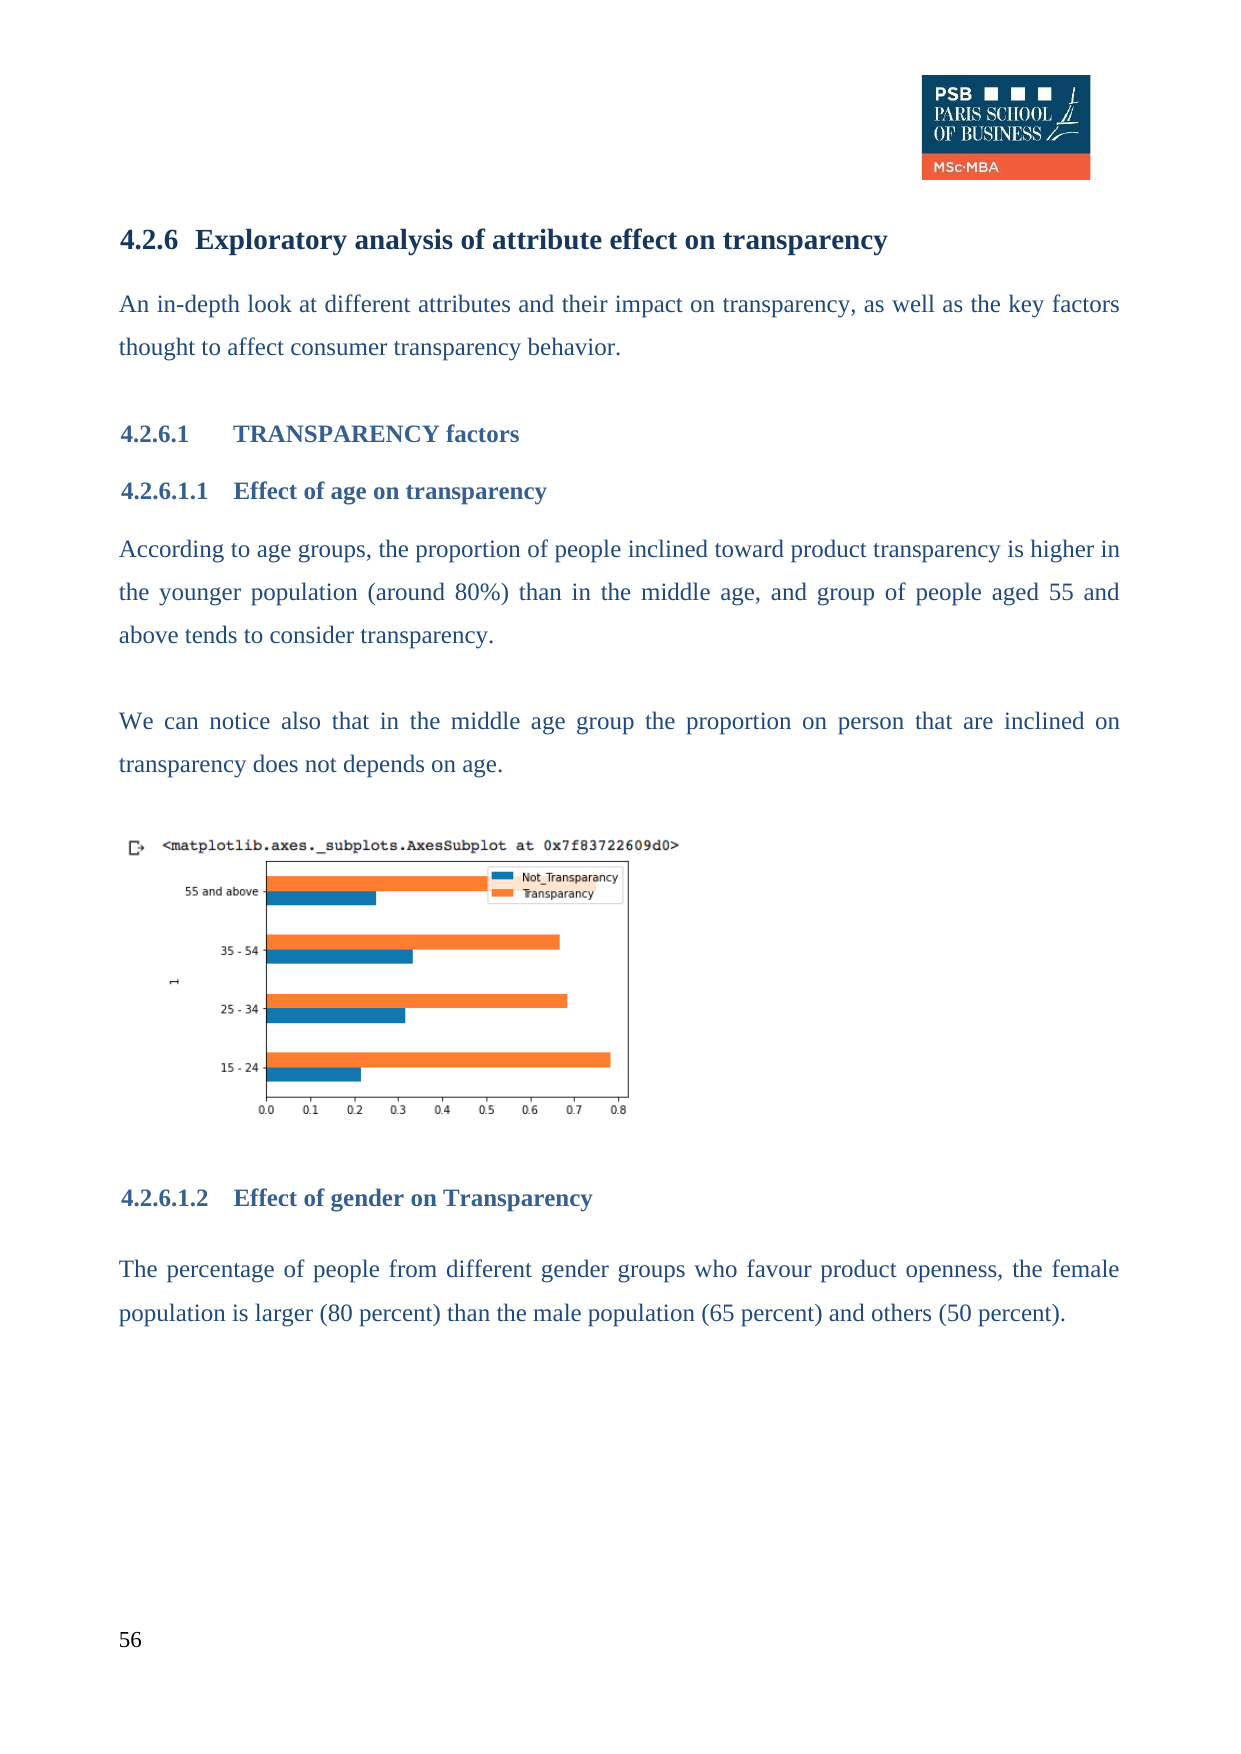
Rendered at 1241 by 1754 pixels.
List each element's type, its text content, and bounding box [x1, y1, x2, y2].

text According to age groups, the proportion of people inclined toward product transparency is higher in the younger population (around 80%) than in the middle age, and group of people aged 55 and above tends to consider transparency. [119, 534, 1121, 649]
picture [118, 835, 765, 1140]
text The percentage of people from different gender groups who favour product openness, the female population is larger (80 percent) than the male population (65 percent) and others (50 percent). [119, 1254, 1121, 1326]
text An in-depth look at different attributes and their impact on transparency, as well as the key factors thought to affect consumer transparency behavior. [119, 289, 1121, 361]
text We can notice also that in the middle age group the proportion on person that are inclined on transparency does not depends on age. [119, 706, 1121, 778]
subtitle Effect of gender on Transparency [121, 1183, 1121, 1211]
subtitle Effect of age on transparency [121, 476, 1121, 505]
subtitle TRANSPARENCY factors [120, 419, 1121, 447]
picture [921, 75, 1091, 180]
subtitle Exploratory analysis of attribute effect on transparency [120, 222, 1121, 256]
